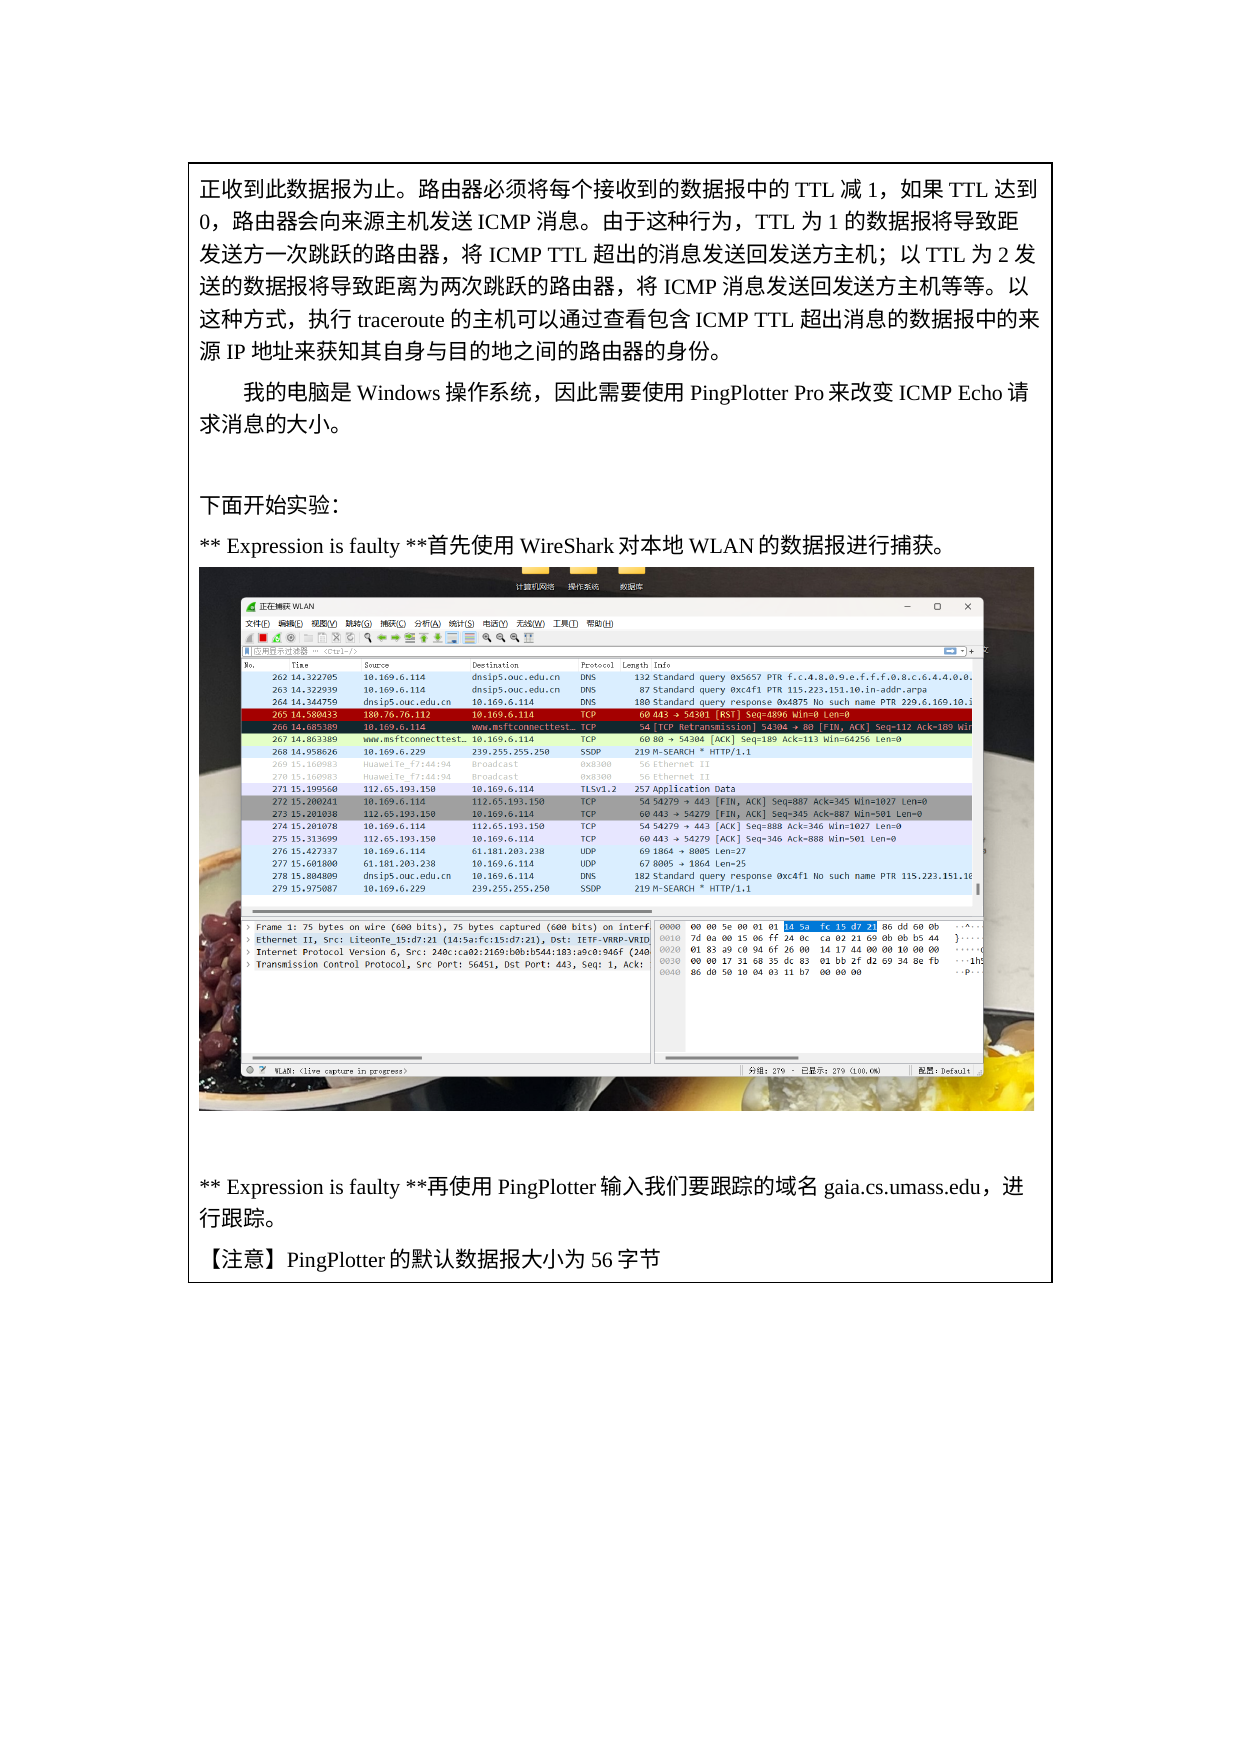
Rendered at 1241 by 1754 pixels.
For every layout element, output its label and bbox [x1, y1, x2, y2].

picture [199, 567, 1035, 1111]
table_cell [189, 164, 1051, 1282]
